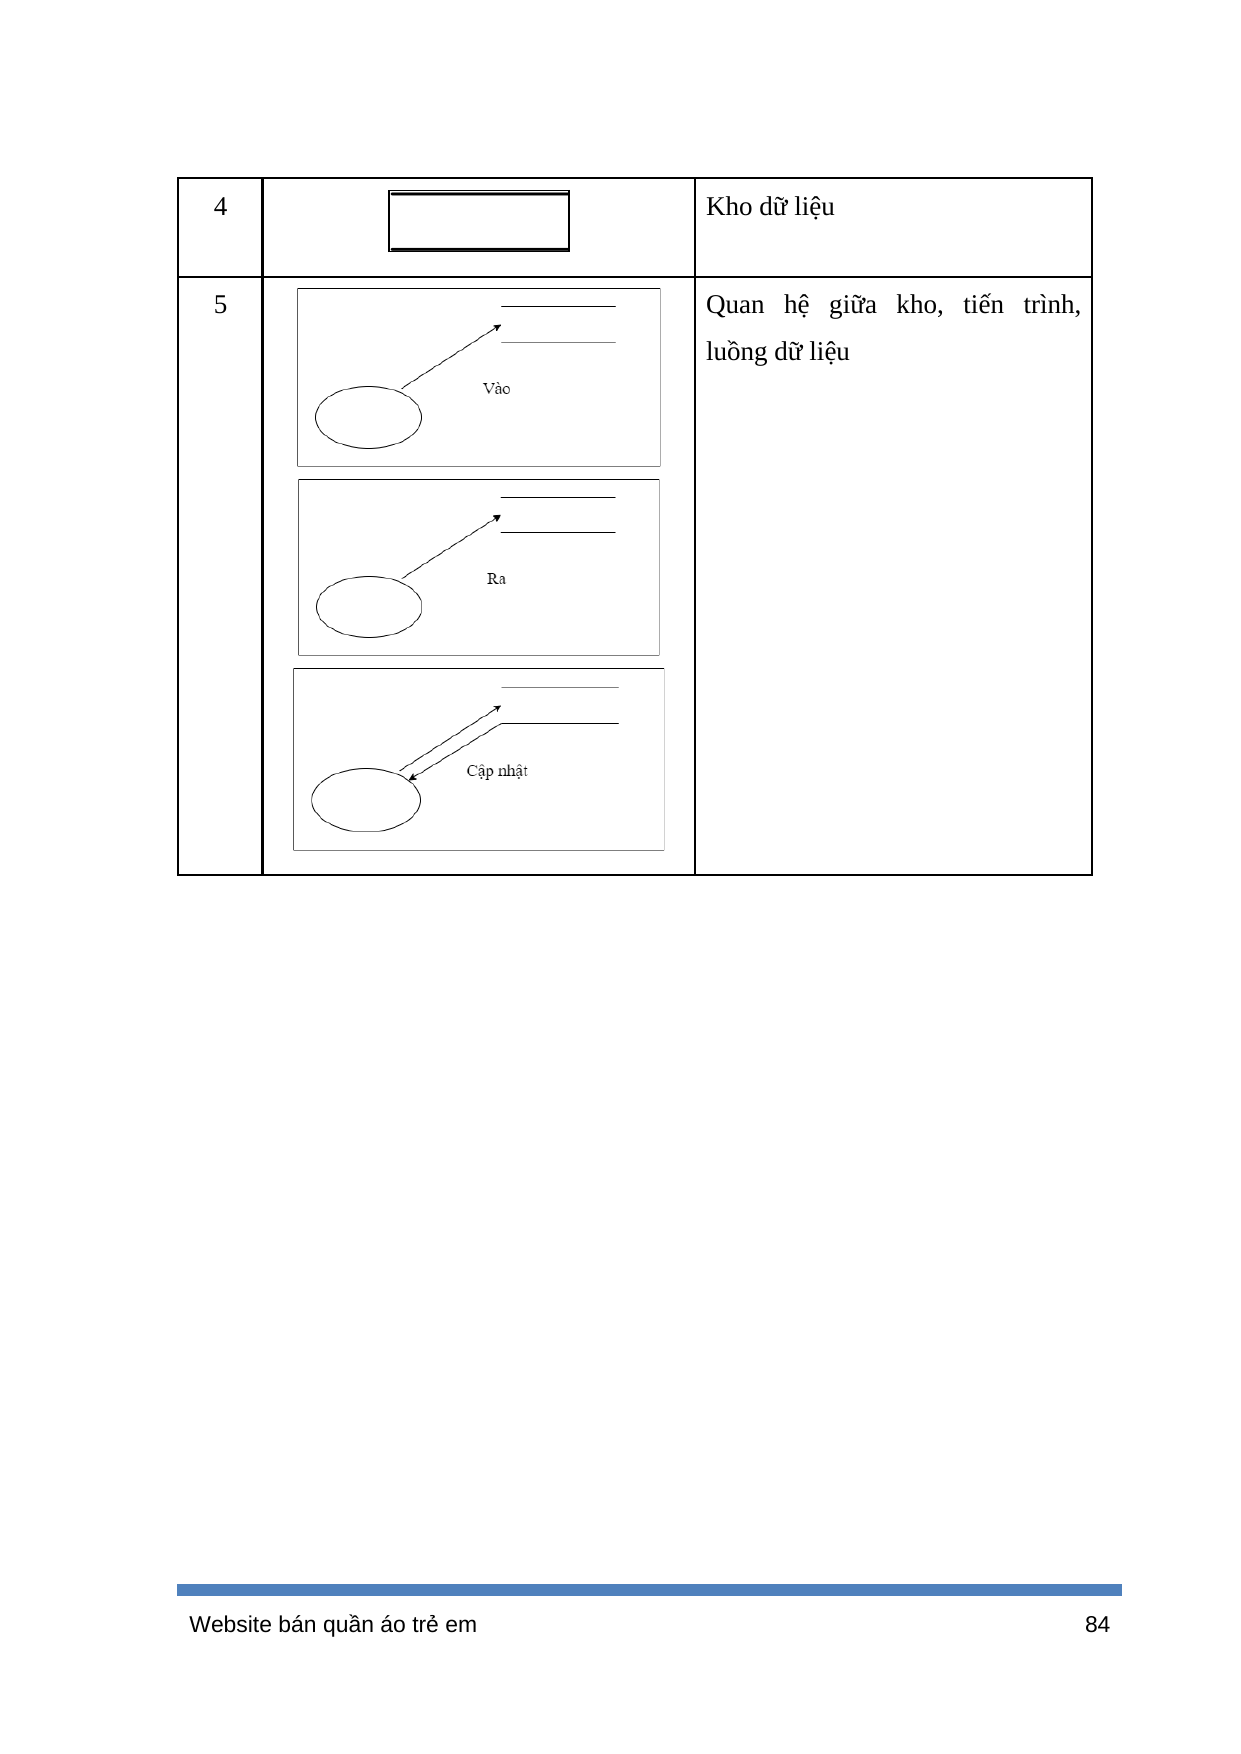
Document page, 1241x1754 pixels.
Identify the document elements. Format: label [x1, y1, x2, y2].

picture [293, 668, 665, 851]
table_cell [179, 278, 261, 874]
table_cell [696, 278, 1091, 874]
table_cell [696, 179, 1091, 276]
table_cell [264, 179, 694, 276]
picture [297, 288, 661, 467]
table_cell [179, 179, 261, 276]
picture [390, 191, 568, 251]
picture [298, 479, 660, 656]
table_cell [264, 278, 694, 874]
